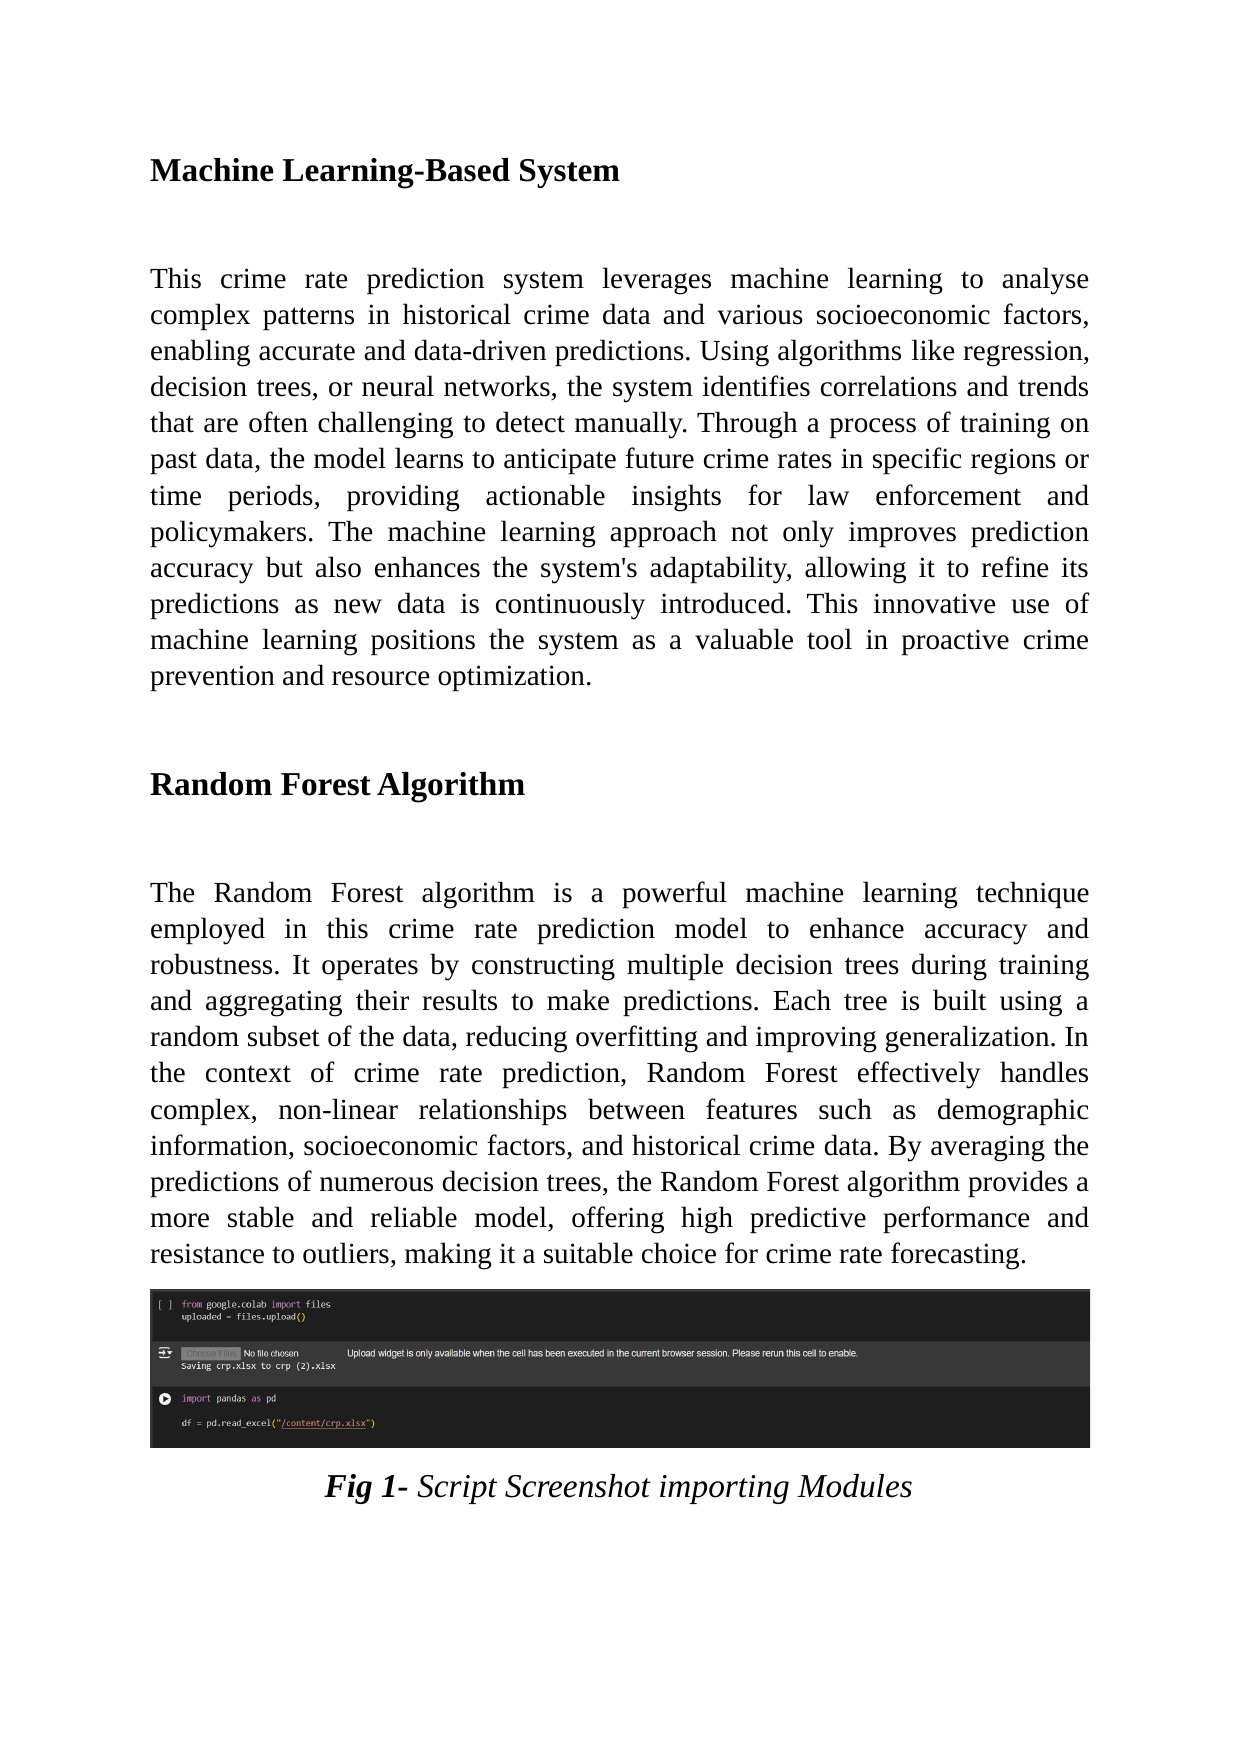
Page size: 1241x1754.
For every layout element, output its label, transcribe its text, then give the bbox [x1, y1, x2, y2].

text This crime rate prediction system leverages machine learning to analyse complex patterns in historical crime data and various socioeconomic factors, enabling accurate and data-driven predictions. Using algorithms like regression, decision trees, or neural networks, the system identifies correlations and trends that are often challenging to detect manually. Through a process of training on past data, the model learns to anticipate future crime rates in specific regions or time periods, providing actionable insights for law enforcement and policymakers. The machine learning approach not only improves prediction accuracy but also enhances the system's adaptability, allowing it to refine its predictions as new data is continuously introduced. This innovative use of machine learning positions the system as a valuable tool in proactive crime prevention and resource optimization. [150, 261, 1090, 692]
text Random Forest Algorithm [150, 764, 1090, 802]
text Machine Learning-Based System [150, 150, 1090, 188]
text The Random Forest algorithm is a powerful machine learning technique employed in this crime rate prediction model to enhance accuracy and robustness. It operates by constructing multiple decision trees during training and aggregating their results to make predictions. Each tree is built using a random subset of the data, reducing overfitting and improving generalization. In the context of crime rate prediction, Random Forest effectively handles complex, non-linear relationships between features such as demographic information, socioeconomic factors, and historical crime data. By averaging the predictions of numerous decision trees, the Random Forest algorithm provides a more stable and reliable model, offering high predictive performance and resistance to outliers, making it a suitable choice for crime rate forecasting. [150, 875, 1090, 1270]
picture [150, 1289, 1091, 1448]
text Fig 1- Script Screenshot importing Modules [150, 1467, 1090, 1505]
